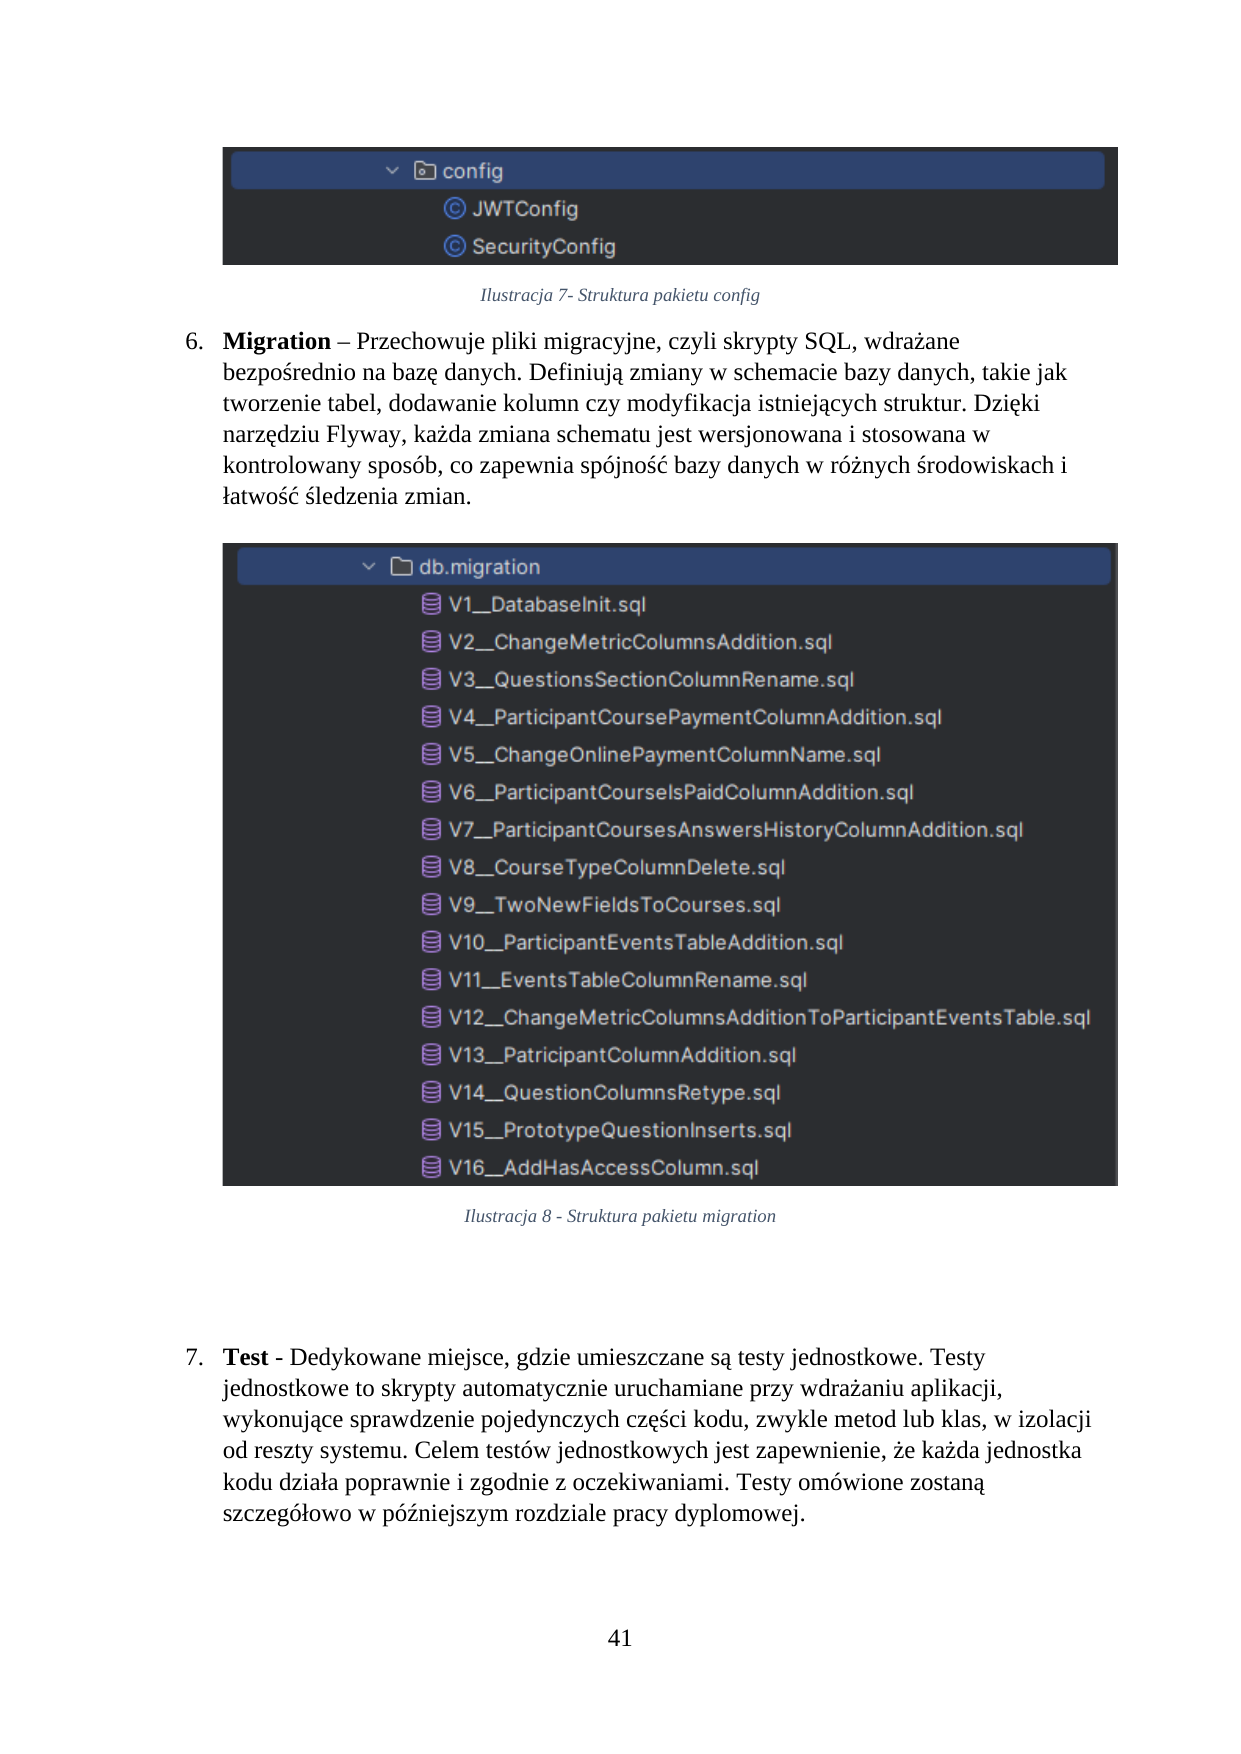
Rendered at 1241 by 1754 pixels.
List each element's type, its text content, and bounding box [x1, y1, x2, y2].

picture [222, 543, 1118, 1186]
list Migration – Przechowuje pliki migracyjne, czyli skrypty SQL, wdrażane bezpośrednio na bazę danych. Definiują zmiany w schemacie bazy danych, takie jak tworzenie tabel, dodawanie kolumn czy modyfikacja istniejących struktur. Dzięki narzędziu Flyway, każda zmiana schematu jest wersjonowana i stosowana w kontrolowany sposób, co zapewnia spójność bazy danych w różnych środowiskach i łatwość śledzenia zmian. [185, 326, 1093, 510]
list Test - Dedykowane miejsce, gdzie umieszczane są testy jednostkowe. Testy jednostkowe to skrypty automatycznie uruchamiane przy wdrażaniu aplikacji, wykonujące sprawdzenie pojedynczych części kodu, zwykle metod lub klas, w izolacji od reszty systemu. Celem testów jednostkowych jest zapewnienie, że każda jednostka kodu działa poprawnie i zgodnie z oczekiwaniami. Testy omówione zostaną szczegółowo w późniejszym rozdziale pracy dyplomowej. [185, 1342, 1093, 1526]
picture [222, 147, 1118, 265]
